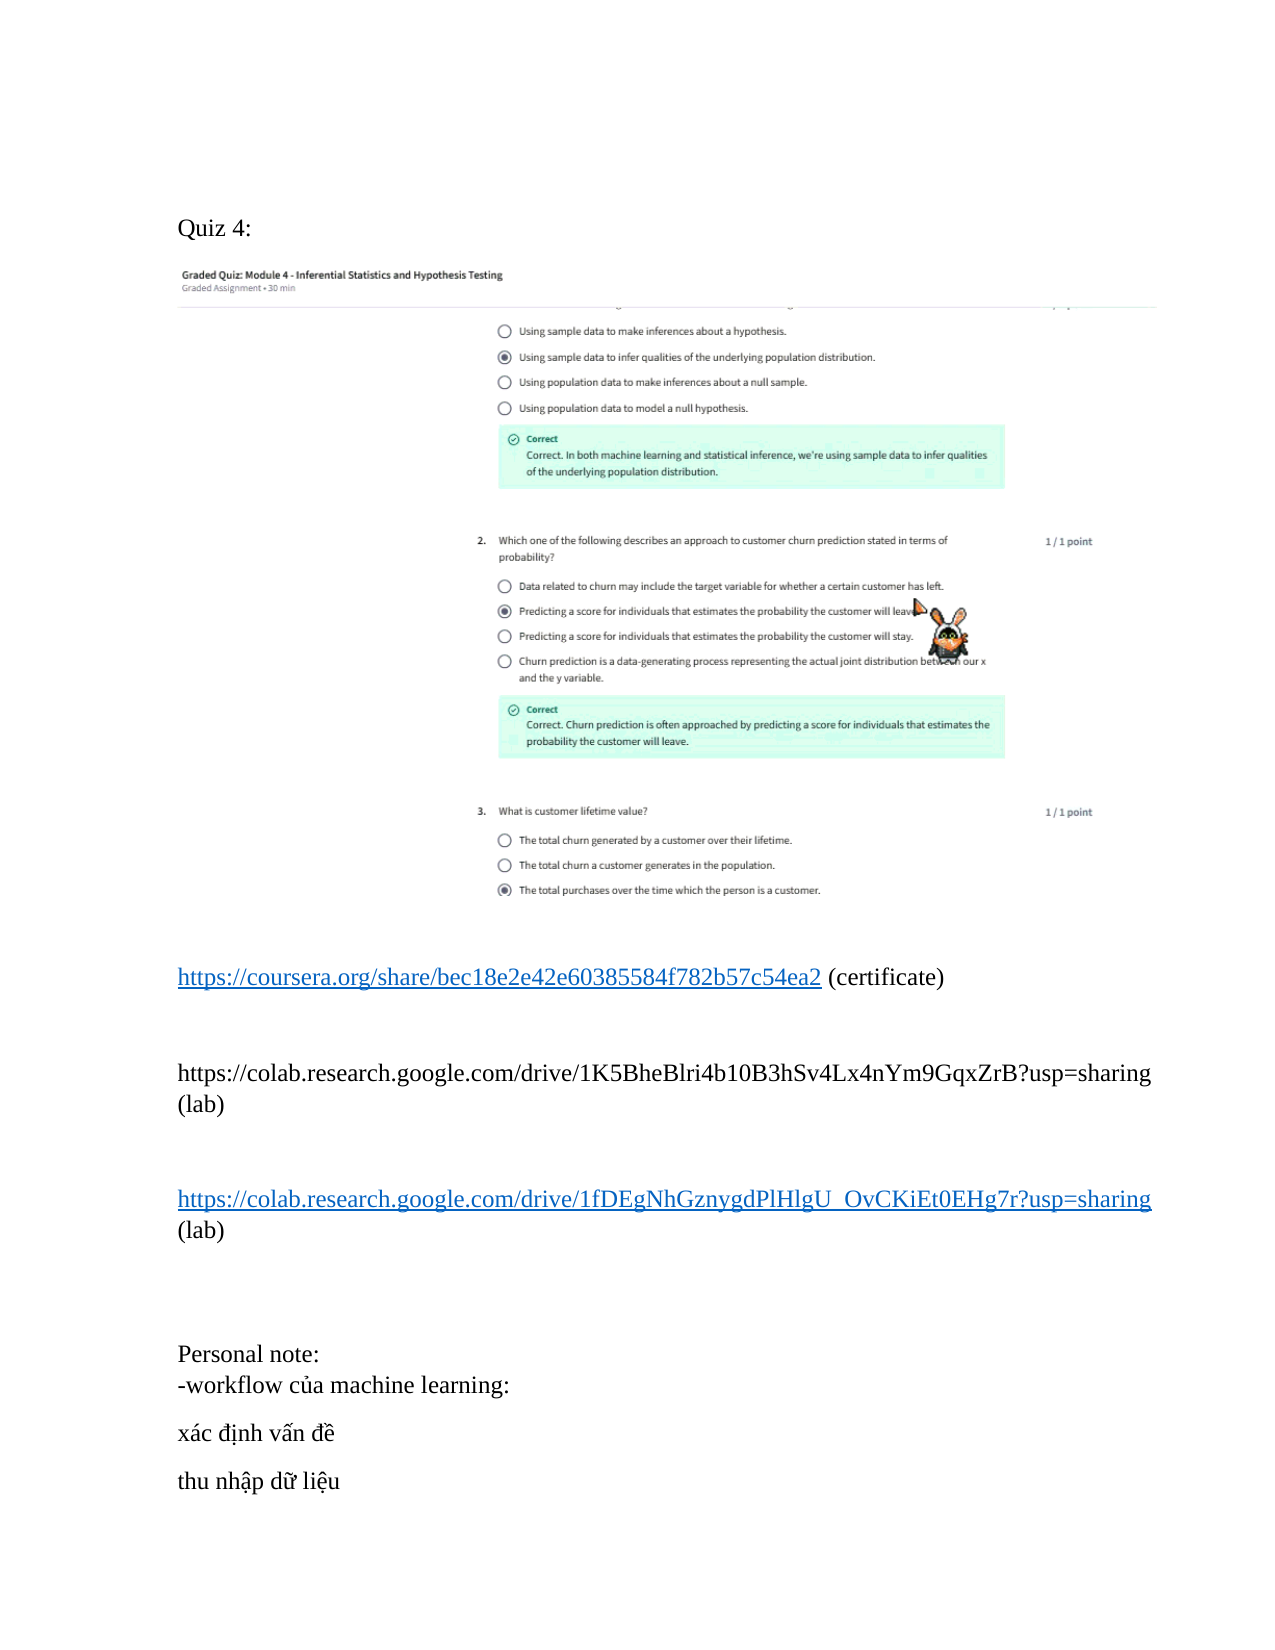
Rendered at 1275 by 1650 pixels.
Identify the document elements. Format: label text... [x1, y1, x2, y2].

text Quiz 4: [177, 213, 1157, 242]
picture [177, 261, 1157, 896]
text https://colab.research.google.com/drive/1K5BheBlri4b10B3hSv4Lx4nYm9GqxZrB?usp=sharing (lab) [177, 1058, 1157, 1117]
text https://coursera.org/share/bec18e2e42e60385584f782b57c54ea2 (certificate) [177, 962, 1157, 991]
text https://colab.research.google.com/drive/1fDEgNhGznygdPlHlgU_OvCKiEt0EHg7r?usp=sharing (lab) Personal note: -workflow của machine learning: [177, 1184, 1157, 1399]
text thu nhập dữ liệu [177, 1466, 1157, 1494]
text xác định vấn đề [177, 1418, 1157, 1447]
